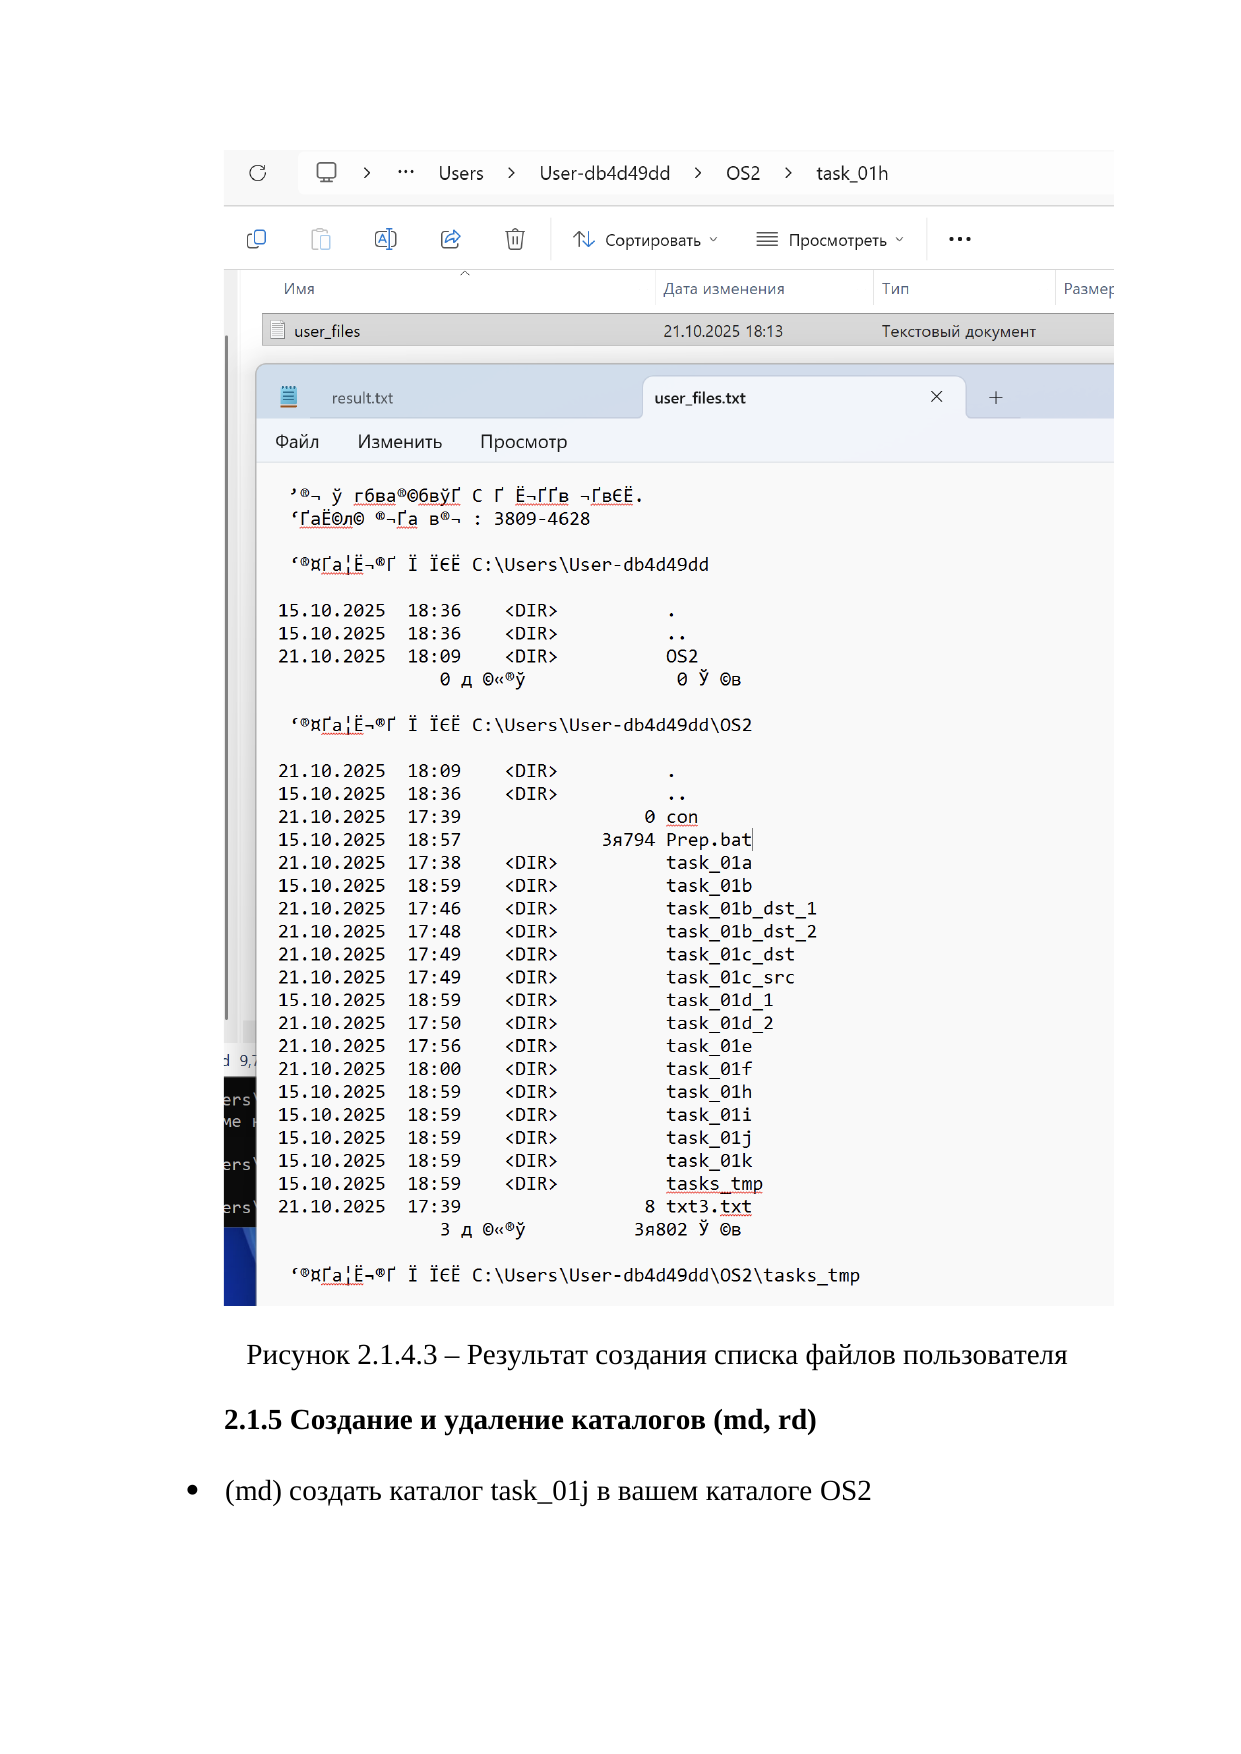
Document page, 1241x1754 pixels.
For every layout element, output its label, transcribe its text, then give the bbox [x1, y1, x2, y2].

subtitle 2.1.5 Создание и удаление каталогов (md, rd) [150, 1402, 1090, 1436]
text Рисунок 2.1.4.3 – Результат создания списка файлов пользователя [150, 1337, 1090, 1371]
picture [223, 150, 1114, 1306]
list (md) создать каталог task_01j в вашем каталоге OS2 [187, 1473, 1090, 1507]
